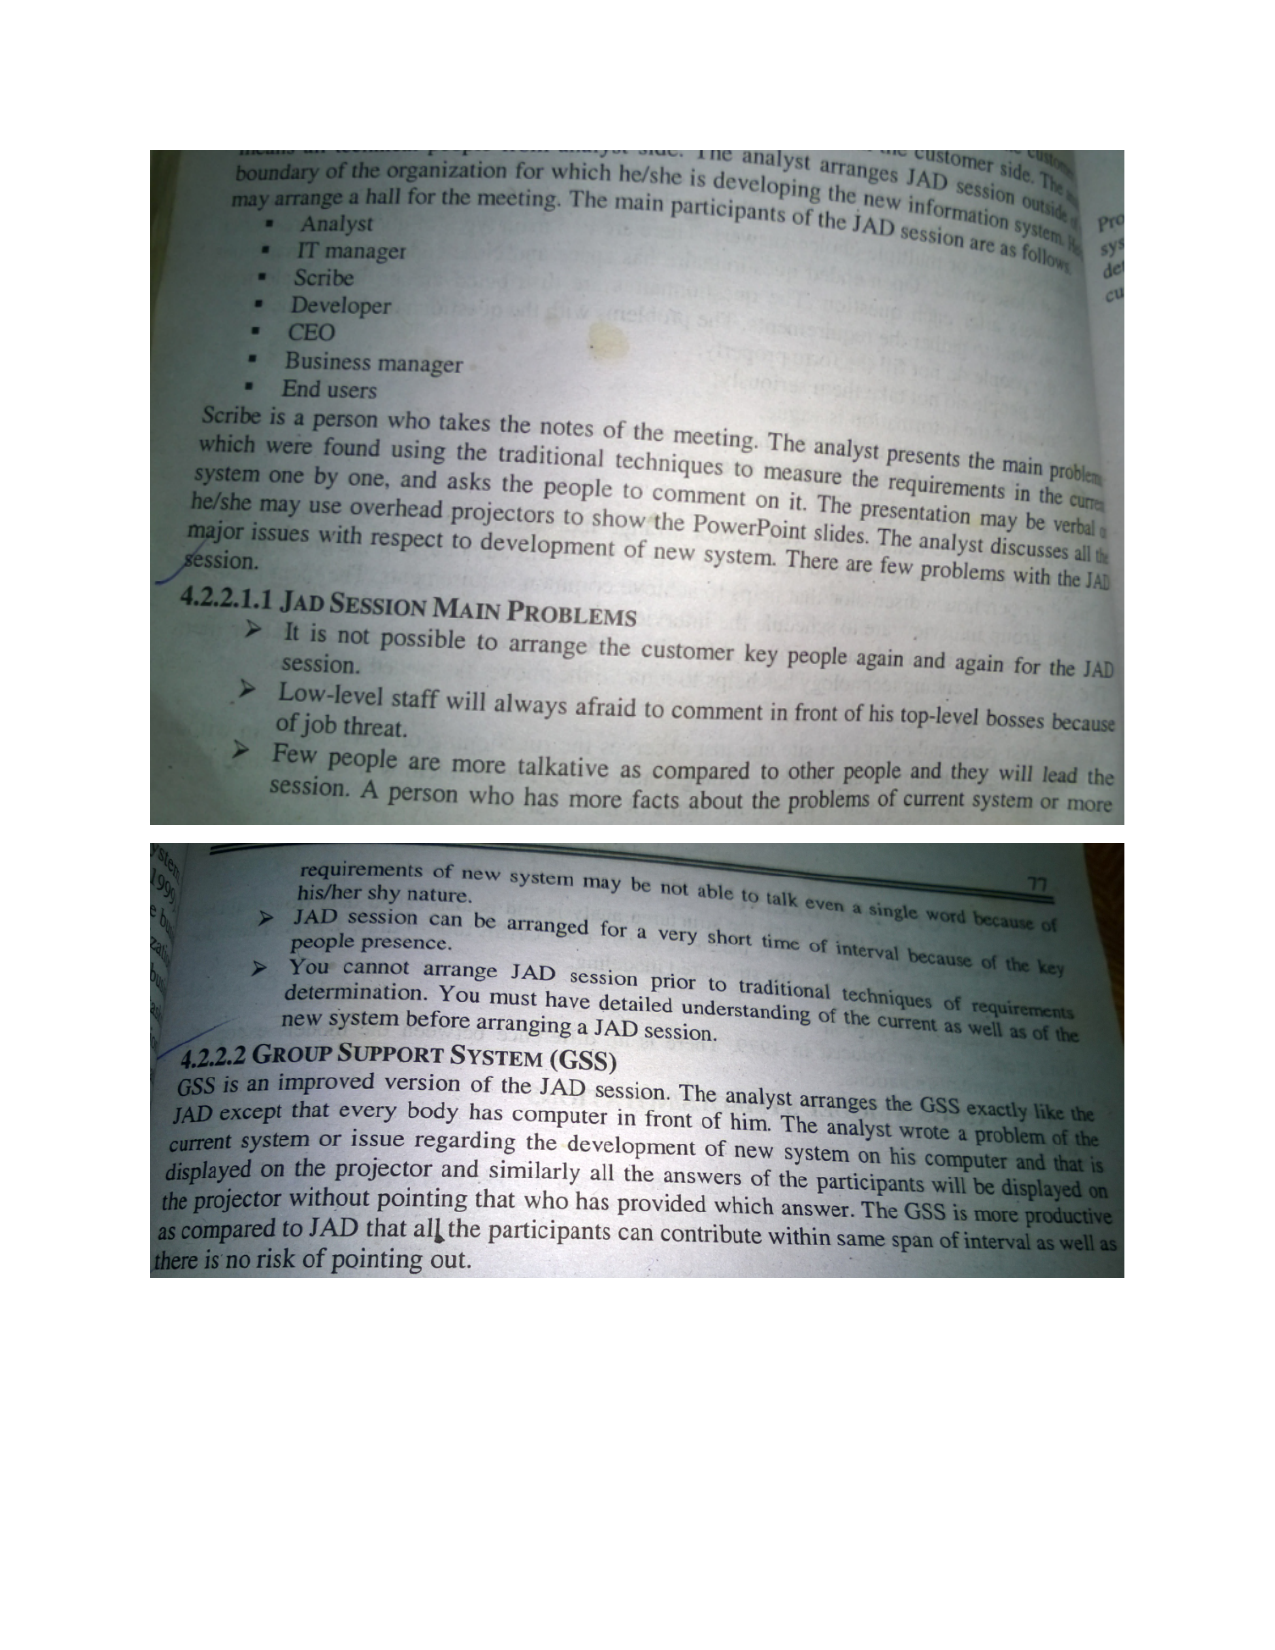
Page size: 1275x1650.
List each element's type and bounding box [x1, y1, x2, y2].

picture [150, 150, 1125, 825]
picture [150, 843, 1125, 1278]
